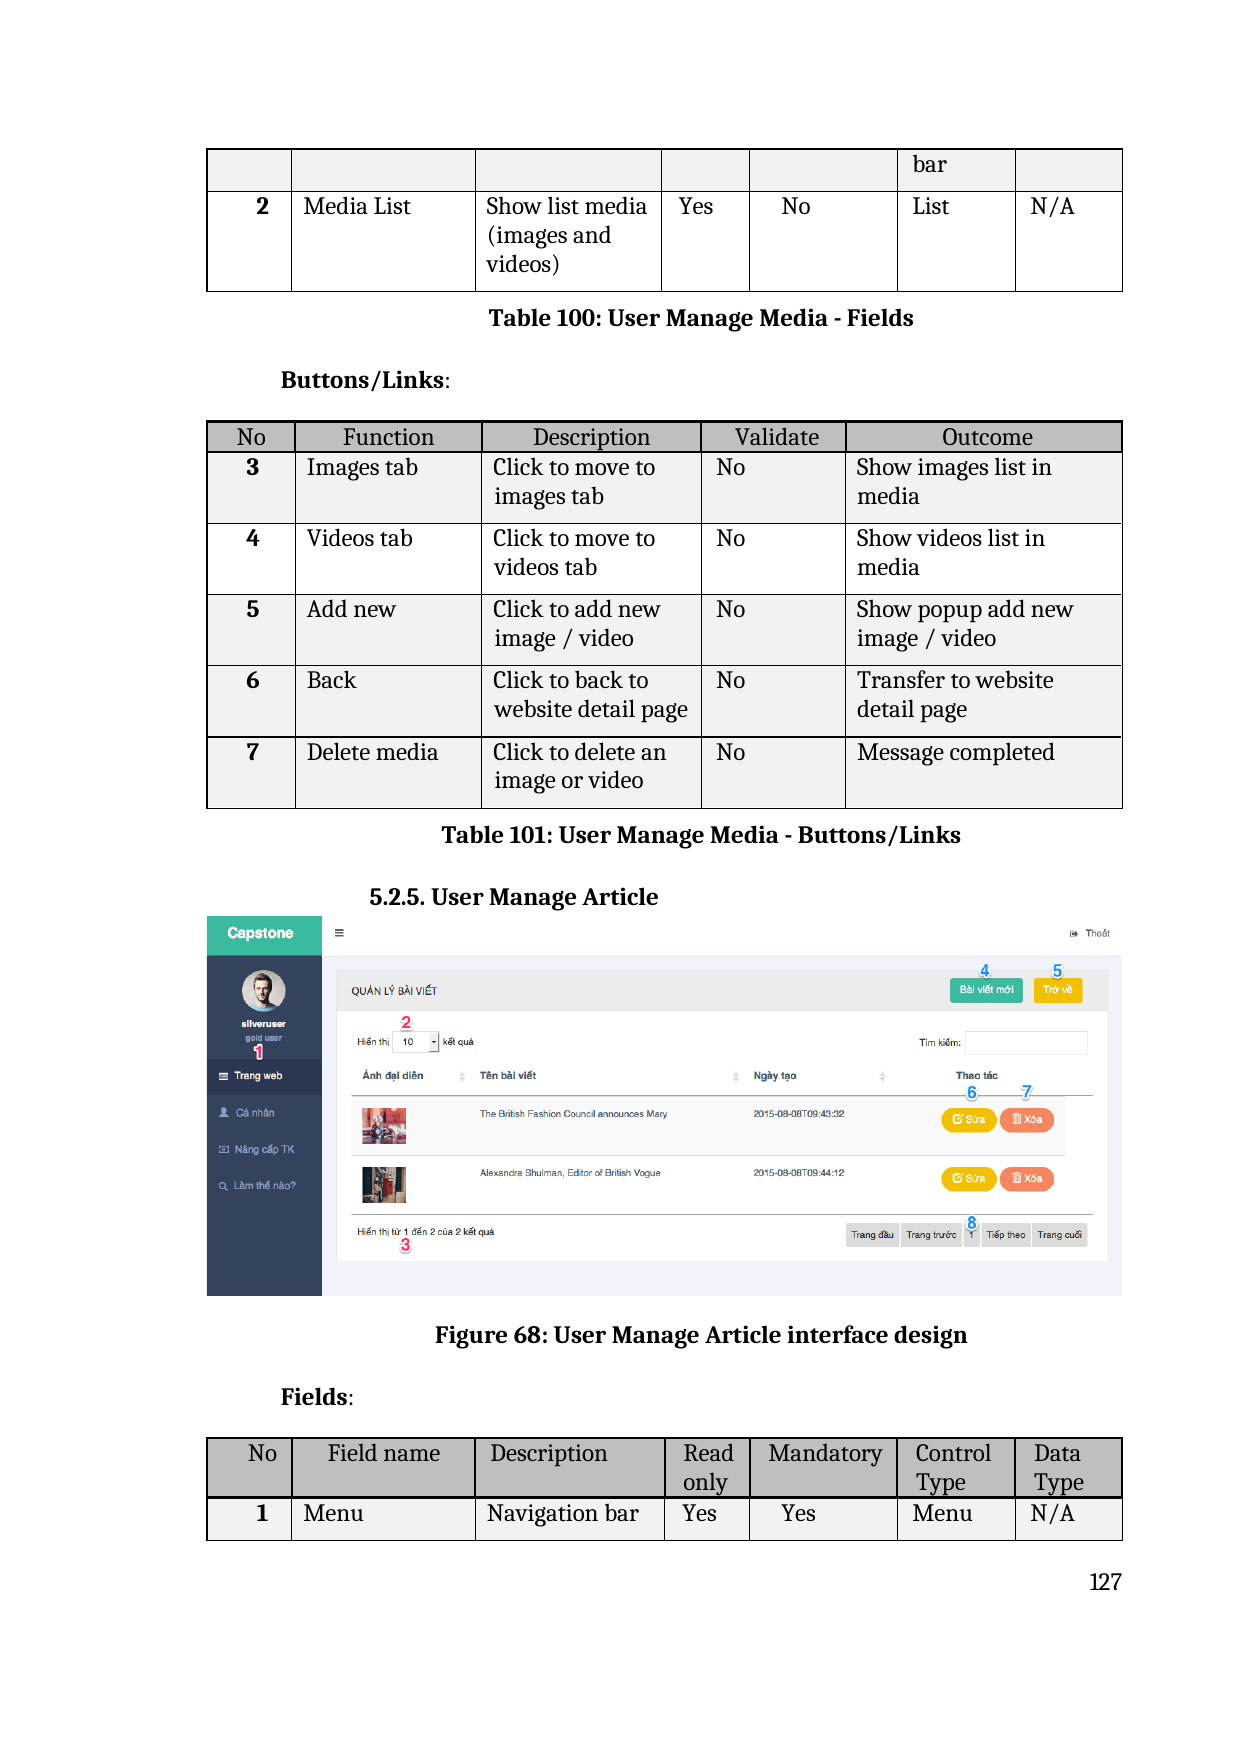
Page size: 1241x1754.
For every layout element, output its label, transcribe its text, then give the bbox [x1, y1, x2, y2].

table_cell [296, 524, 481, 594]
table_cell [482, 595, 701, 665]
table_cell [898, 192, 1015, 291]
text Buttons/Links: [281, 366, 1122, 395]
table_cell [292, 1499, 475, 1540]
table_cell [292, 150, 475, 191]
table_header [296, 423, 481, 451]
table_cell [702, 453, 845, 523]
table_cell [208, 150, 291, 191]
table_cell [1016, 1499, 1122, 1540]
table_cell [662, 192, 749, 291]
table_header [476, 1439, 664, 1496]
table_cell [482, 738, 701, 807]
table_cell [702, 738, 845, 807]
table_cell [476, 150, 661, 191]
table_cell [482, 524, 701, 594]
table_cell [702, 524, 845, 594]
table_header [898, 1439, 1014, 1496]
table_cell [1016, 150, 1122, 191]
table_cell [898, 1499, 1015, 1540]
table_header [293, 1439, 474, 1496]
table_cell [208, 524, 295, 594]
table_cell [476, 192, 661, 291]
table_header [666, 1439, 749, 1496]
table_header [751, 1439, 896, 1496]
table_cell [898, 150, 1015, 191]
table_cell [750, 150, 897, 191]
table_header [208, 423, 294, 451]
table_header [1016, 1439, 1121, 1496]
subtitle User Manage Article [281, 883, 1122, 912]
text Fields: [281, 1383, 1122, 1412]
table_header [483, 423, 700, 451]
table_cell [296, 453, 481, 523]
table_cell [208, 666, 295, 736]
picture [206, 916, 1122, 1296]
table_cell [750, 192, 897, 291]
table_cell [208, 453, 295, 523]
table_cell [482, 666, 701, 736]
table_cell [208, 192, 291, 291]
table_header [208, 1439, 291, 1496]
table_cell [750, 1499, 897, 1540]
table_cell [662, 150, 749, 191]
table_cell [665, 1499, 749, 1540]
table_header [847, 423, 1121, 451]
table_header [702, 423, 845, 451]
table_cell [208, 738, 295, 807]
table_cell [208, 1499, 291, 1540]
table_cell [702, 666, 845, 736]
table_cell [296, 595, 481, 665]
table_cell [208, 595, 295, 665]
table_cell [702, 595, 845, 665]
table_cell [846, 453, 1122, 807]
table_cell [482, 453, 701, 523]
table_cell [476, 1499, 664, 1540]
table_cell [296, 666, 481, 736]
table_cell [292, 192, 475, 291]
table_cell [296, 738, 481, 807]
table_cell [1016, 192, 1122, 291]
